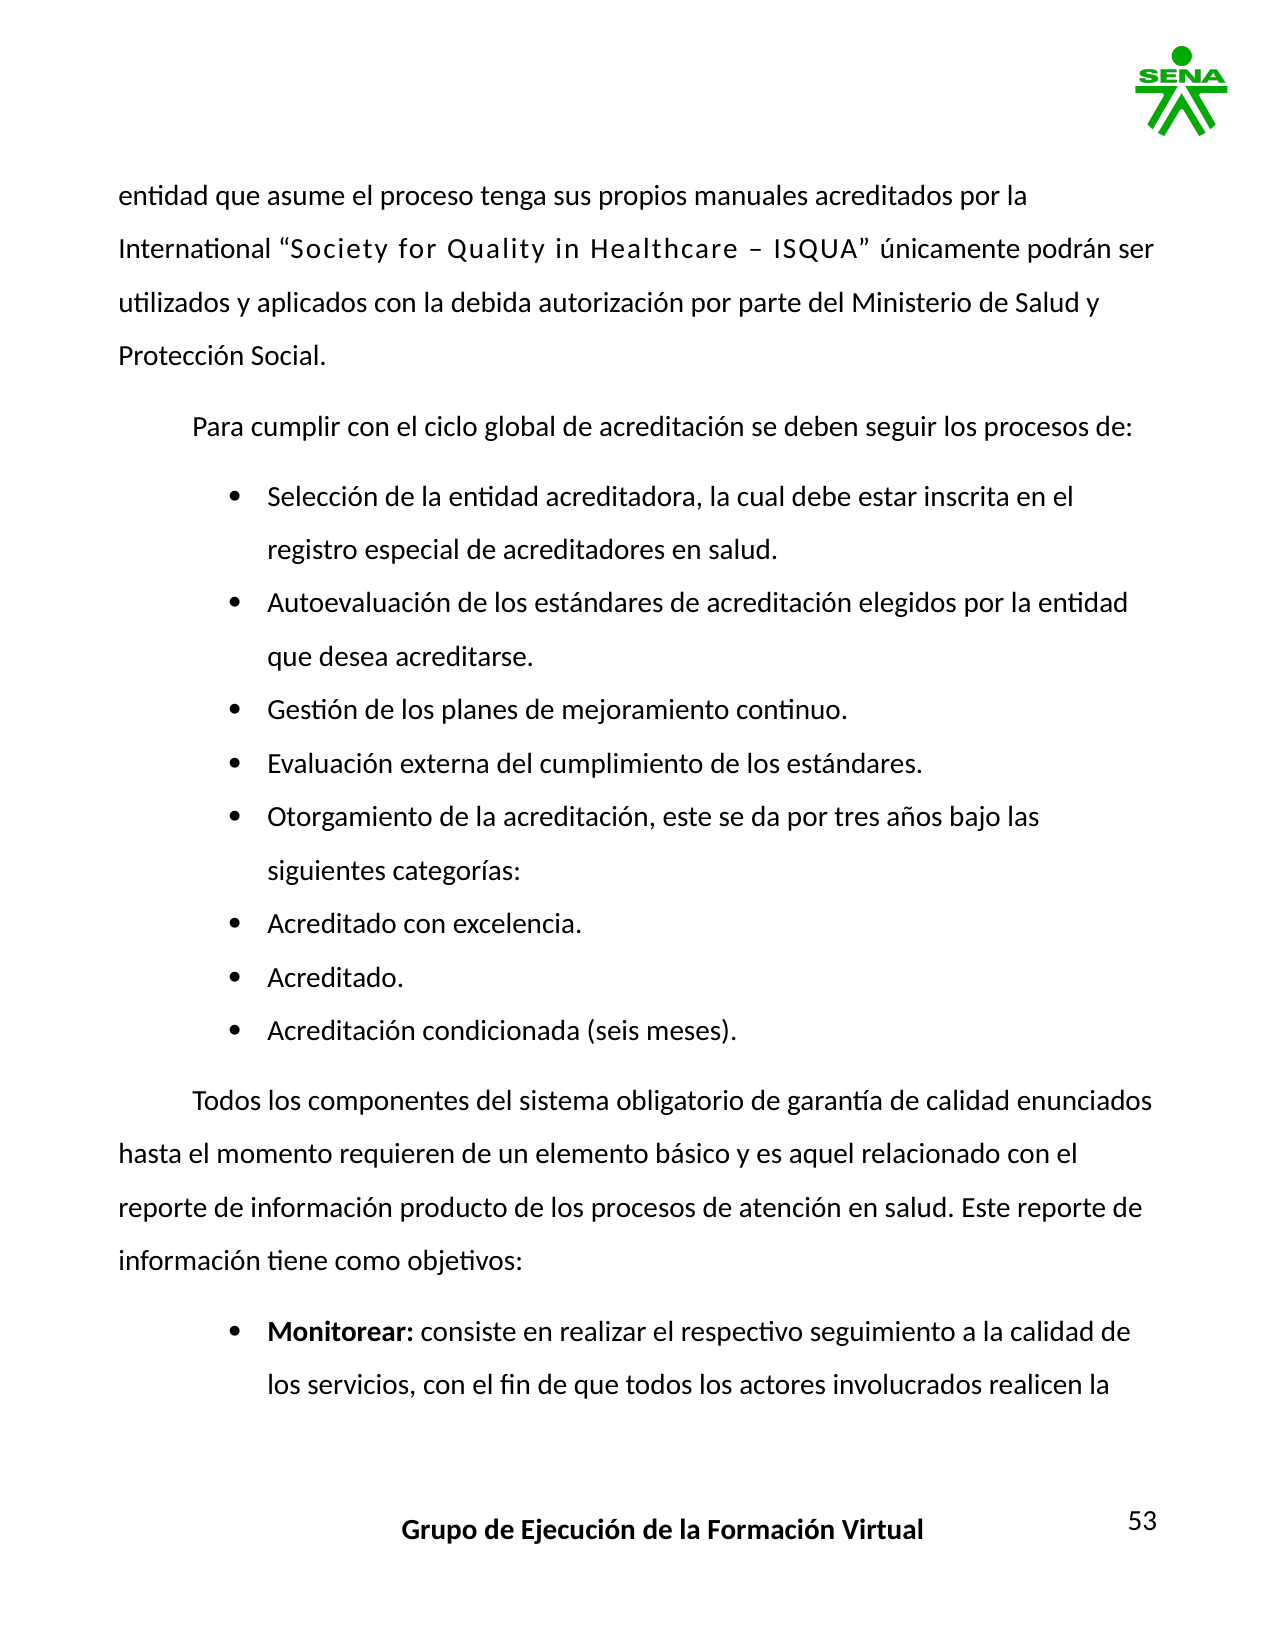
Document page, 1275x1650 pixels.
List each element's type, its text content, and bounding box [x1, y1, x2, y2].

list Autoevaluación de los estándares de acreditación elegidos por la entidad que desea acreditarse. [229, 584, 1157, 674]
list Gestión de los planes de mejoramiento continuo. [229, 691, 1157, 727]
list Selección de la entidad acreditadora, la cual debe estar inscrita en el registro especial de acreditadores en salud. [229, 478, 1157, 567]
text Todos los componentes del sistema obligatorio de garantía de calidad enunciados hasta el momento requieren de un elemento básico y es aquel relacionado con el reporte de información producto de los procesos de atención en salud. Este reporte de información tiene como objetivos: [118, 1082, 1157, 1278]
list Acreditación condicionada (seis meses). [229, 1012, 1157, 1048]
list Evaluación externa del cumplimiento de los estándares. [229, 745, 1157, 781]
list Otorgamiento de la acreditación, este se da por tres años bajo las siguientes categorías: [229, 798, 1157, 887]
picture [1135, 46, 1228, 136]
list Acreditado. [229, 959, 1157, 994]
text Para cumplir con el ciclo global de acreditación se deben seguir los procesos de: [118, 408, 1157, 443]
list Acreditado con excelencia. [229, 905, 1157, 941]
